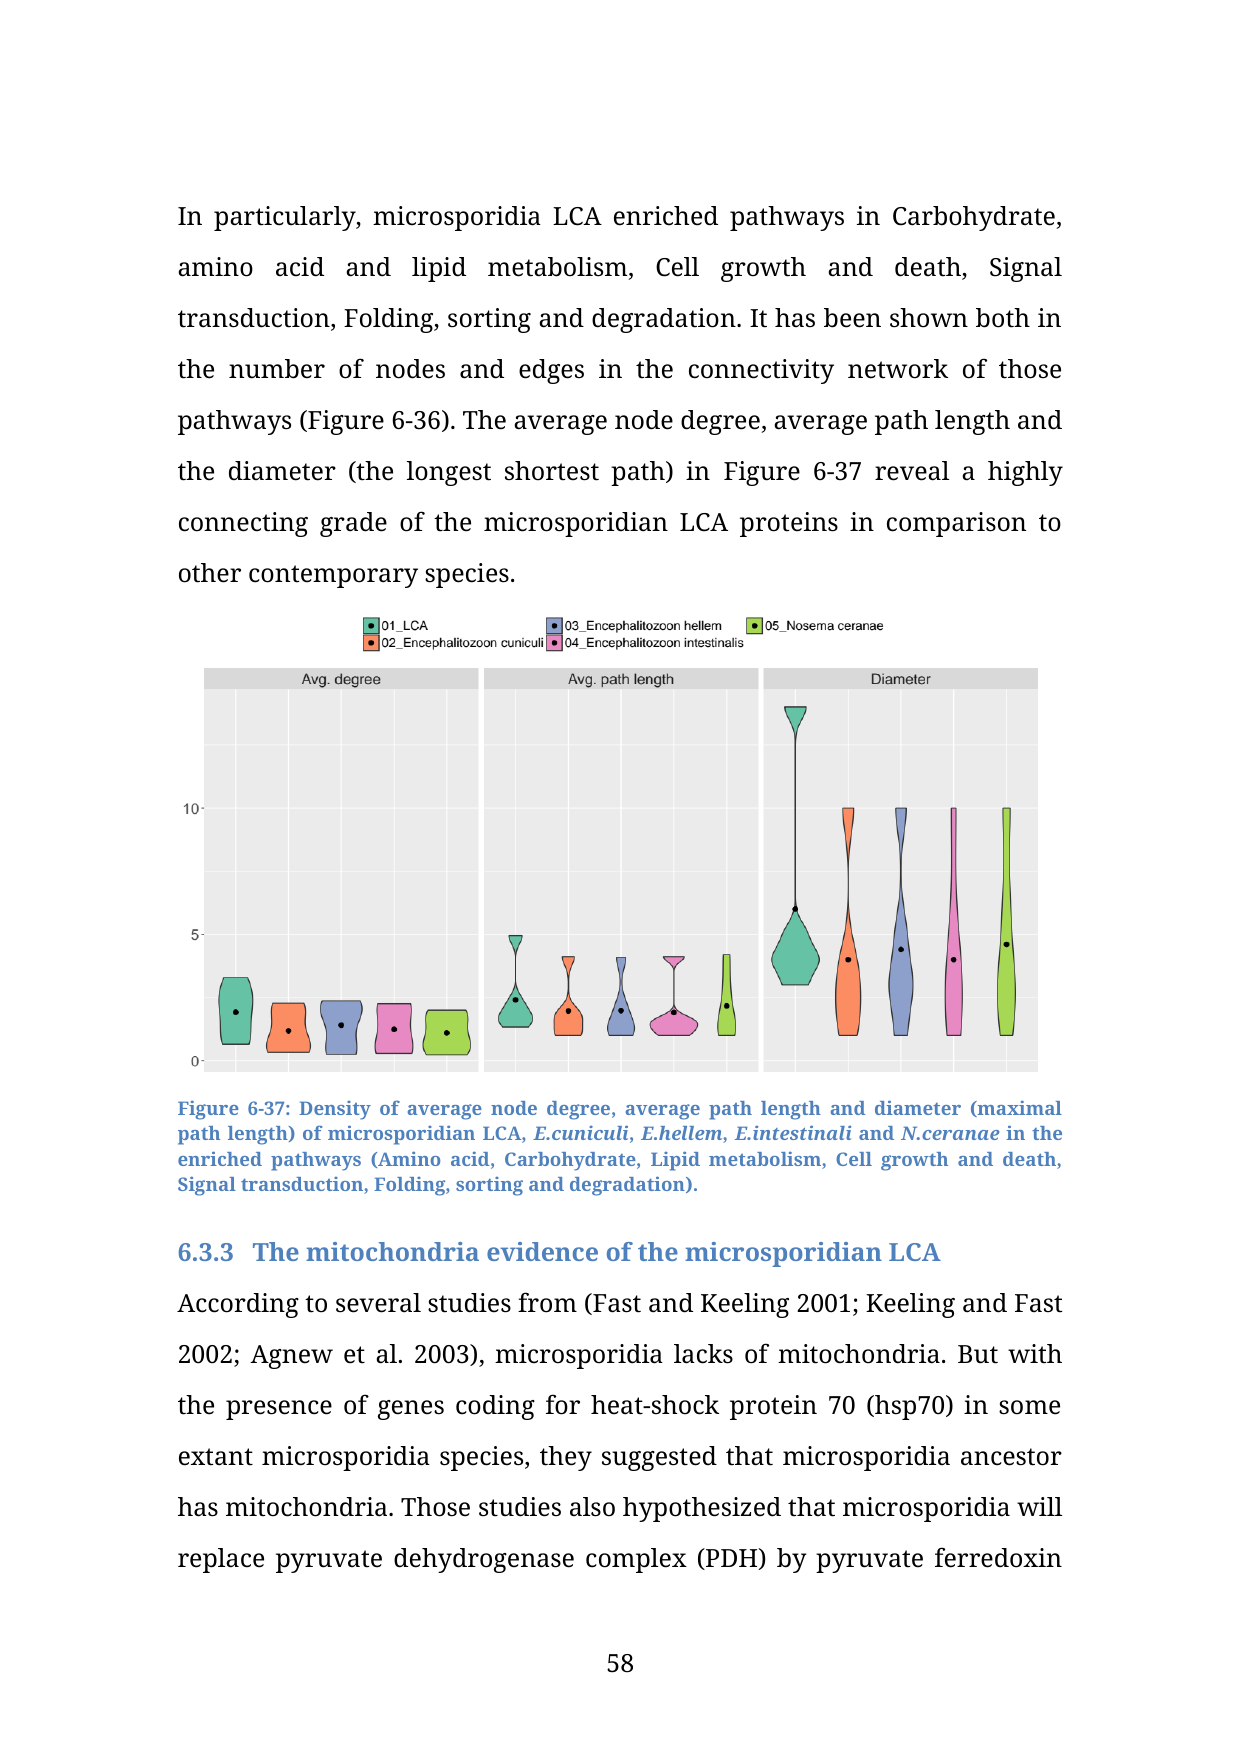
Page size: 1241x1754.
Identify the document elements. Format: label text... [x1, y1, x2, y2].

subtitle The mitochondria evidence of the microsporidian LCA [177, 1234, 1063, 1269]
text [177, 1286, 1063, 1575]
